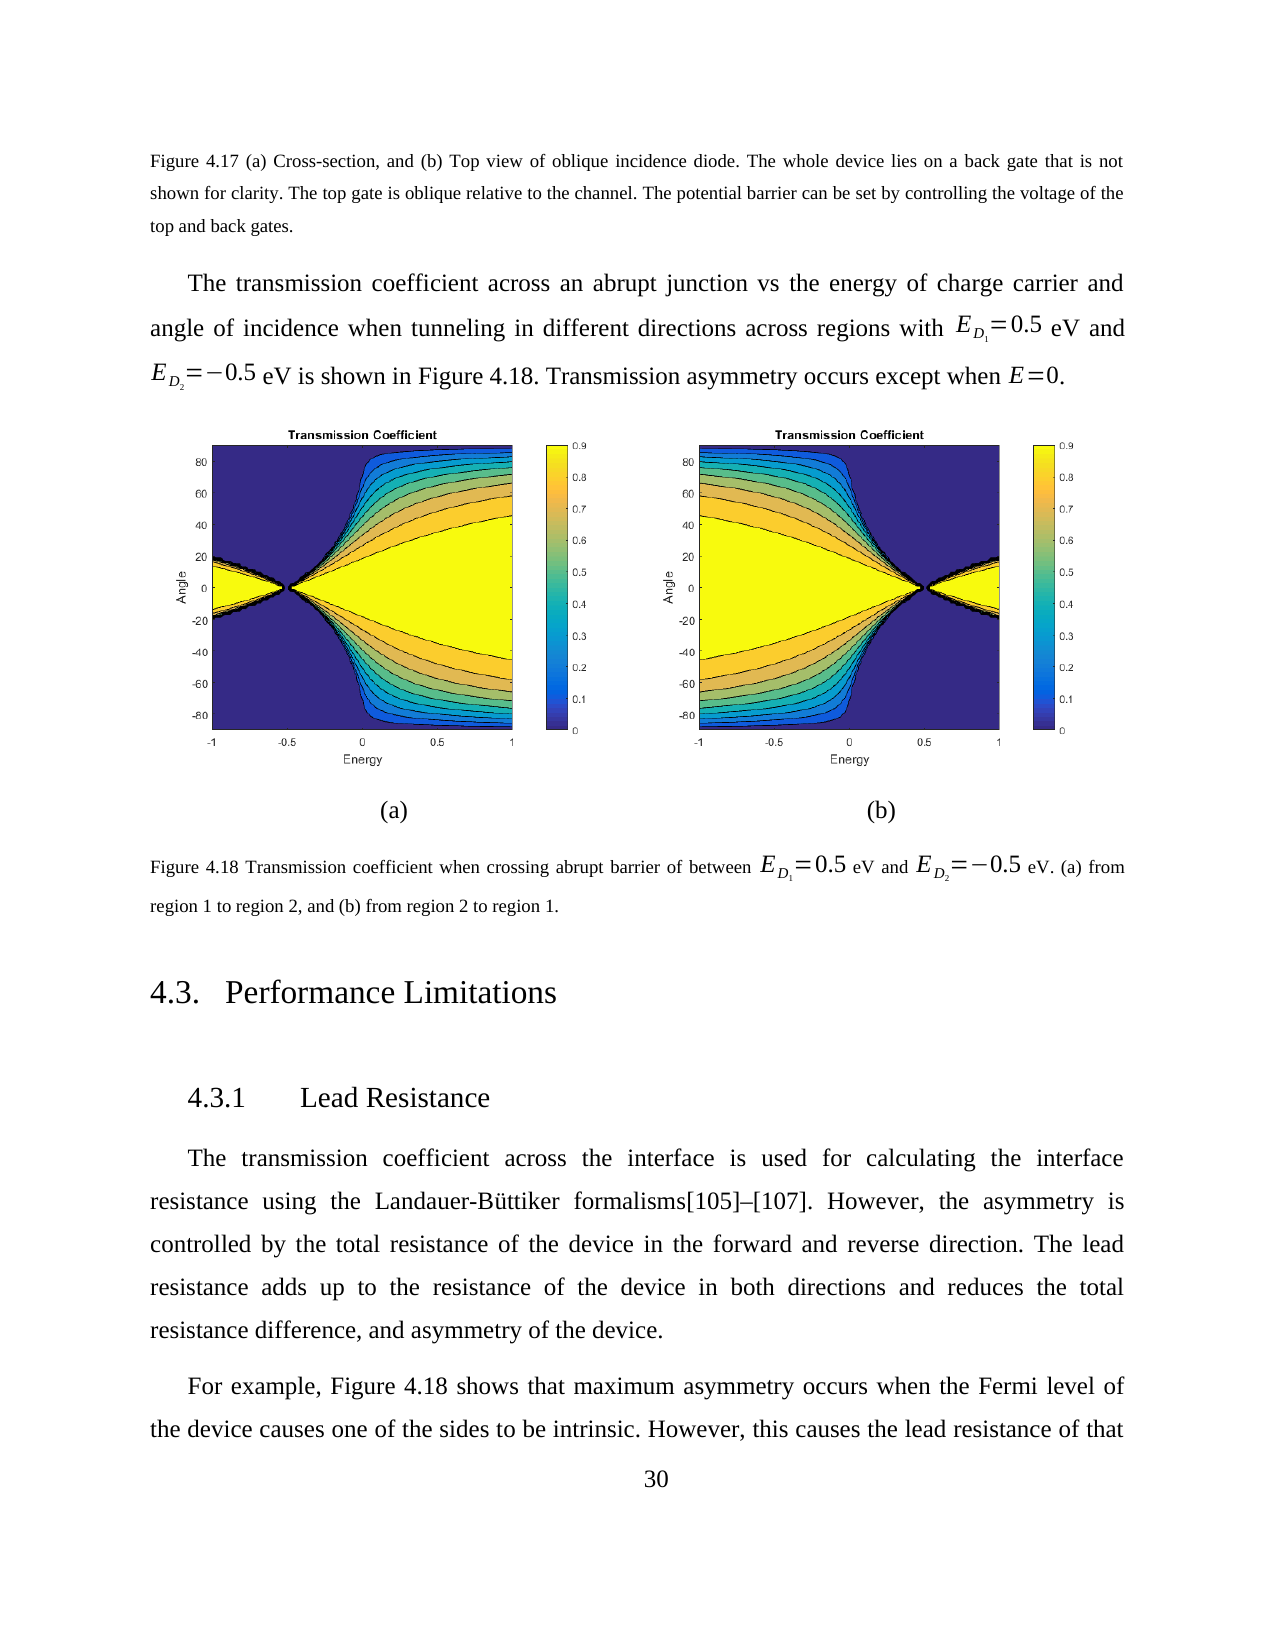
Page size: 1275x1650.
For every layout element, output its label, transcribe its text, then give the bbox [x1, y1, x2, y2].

subtitle Performance Limitations [150, 973, 1125, 1011]
table_header (b) [638, 419, 1125, 850]
picture [648, 419, 1114, 768]
picture [161, 419, 627, 768]
table_header (a) [150, 419, 637, 850]
text The transmission coefficient across the interface is used for calculating the interface resistance using the Landauer-Büttiker formalisms[105]–[107]. However, the asymmetry is controlled by the total resistance of the device in the forward and reverse direction. The lead resistance adds up to the resistance of the device in both directions and reduces the total resistance difference, and asymmetry of the device. [150, 1143, 1125, 1344]
subtitle Lead Resistance [187, 1080, 1125, 1114]
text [150, 1371, 1125, 1443]
